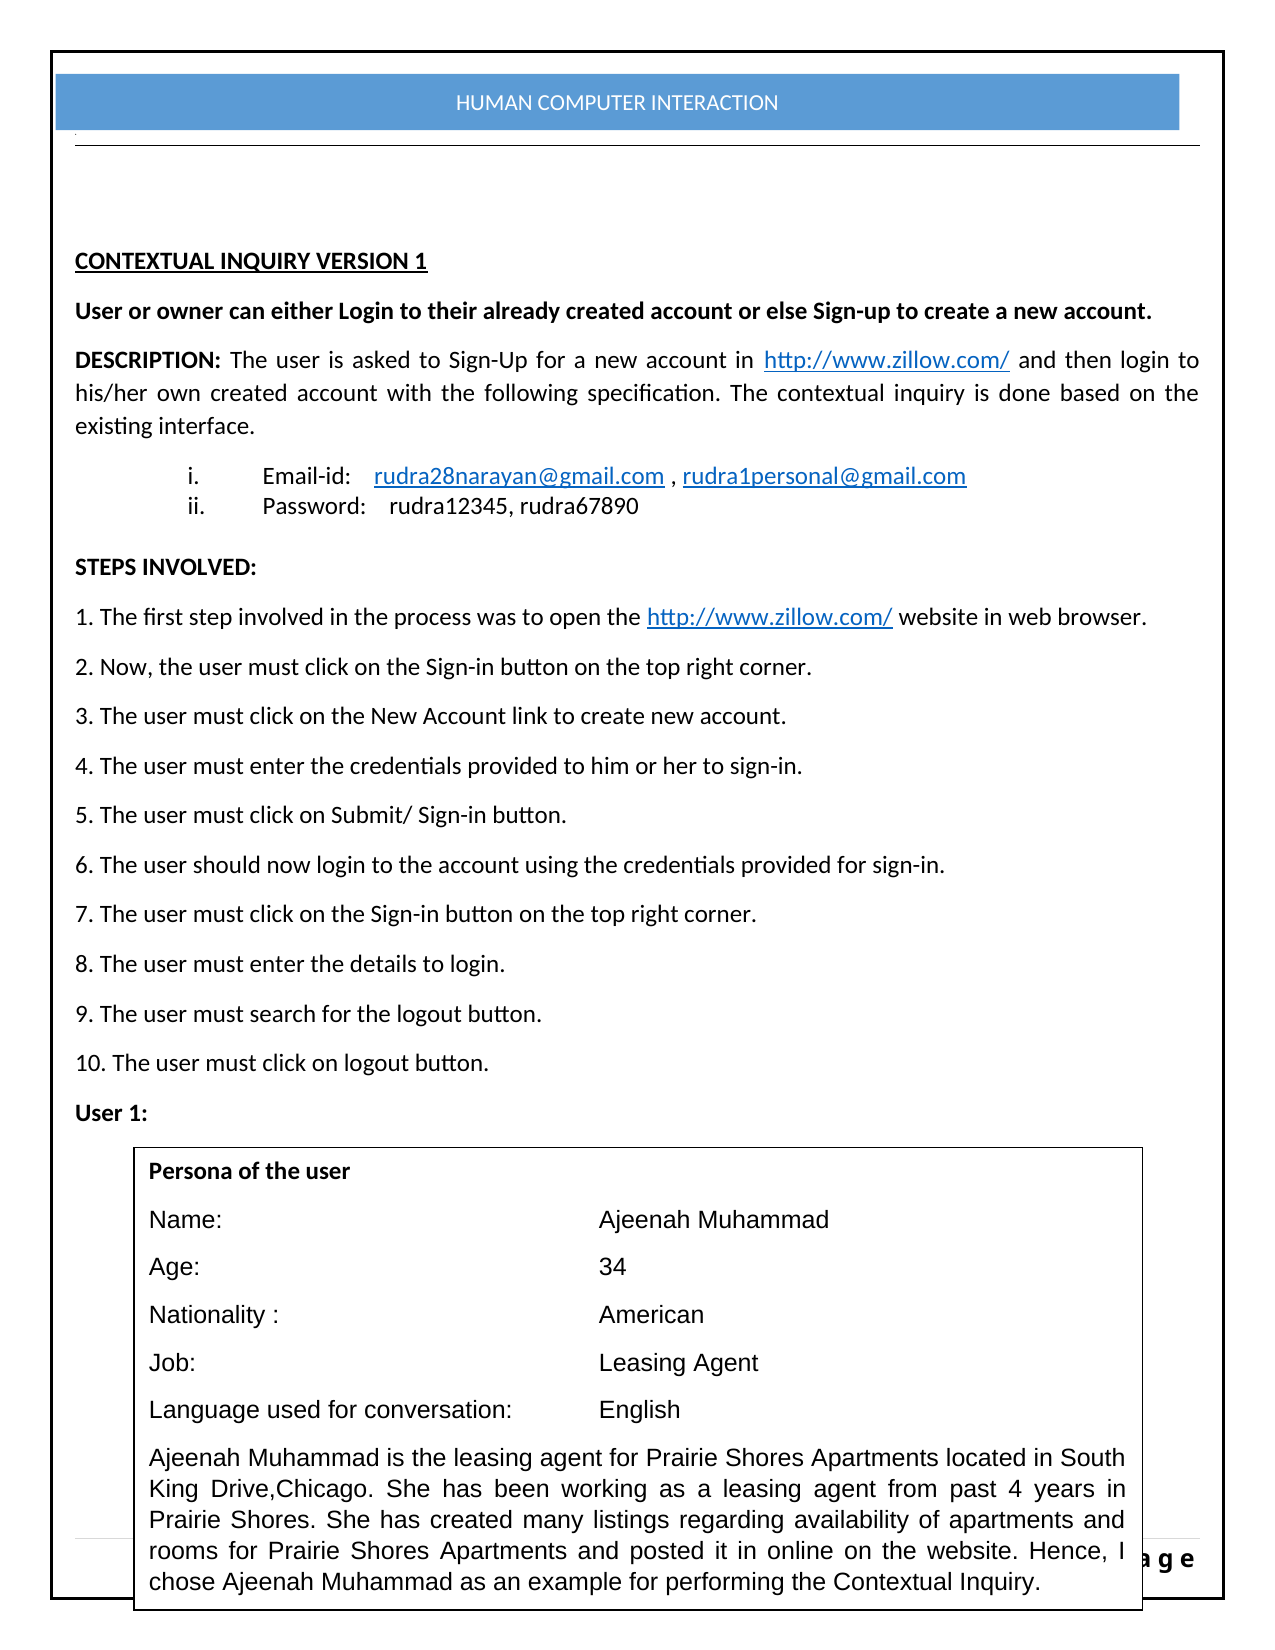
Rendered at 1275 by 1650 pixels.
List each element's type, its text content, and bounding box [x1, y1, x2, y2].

text 5. The user must click on Submit/ Sign-in button. [75, 799, 1200, 830]
text DESCRIPTION: The user is asked to Sign-Up for a new account in http://www.zillow.com/ and then login to his/her own created account with the following specification. The contextual inquiry is done based on the existing interface. [75, 344, 1200, 441]
text 9. The user must search for the logout button. [75, 998, 1200, 1028]
list Password: rudra12345, rudra67890 [187, 491, 1200, 521]
text User or owner can either Login to their already created account or else Sign-up to create a new account. [75, 295, 1200, 326]
text 6. The user should now login to the account using the credentials provided for sign-in. [75, 849, 1200, 879]
text User 1: [75, 1097, 1200, 1127]
text 8. The user must enter the details to login. [75, 948, 1200, 979]
text 2. Now, the user must click on the Sign-in button on the top right corner. [75, 651, 1200, 681]
text CONTEXTUAL INQUIRY VERSION 1 [75, 245, 1200, 276]
list Email-id: rudra28narayan@gmail.com , rudra1personal@gmail.com [187, 460, 1200, 491]
text 10. The user must click on logout button. [75, 1047, 1200, 1078]
text 1. The first step involved in the process was to open the http://www.zillow.com/ website in web browser. [75, 601, 1200, 632]
text 4. The user must enter the credentials provided to him or her to sign-in. [75, 750, 1200, 780]
text 3. The user must click on the New Account link to create new account. [75, 700, 1200, 731]
text 7. The user must click on the Sign-in button on the top right corner. [75, 899, 1200, 929]
text STEPS INVOLVED: [75, 552, 1200, 582]
